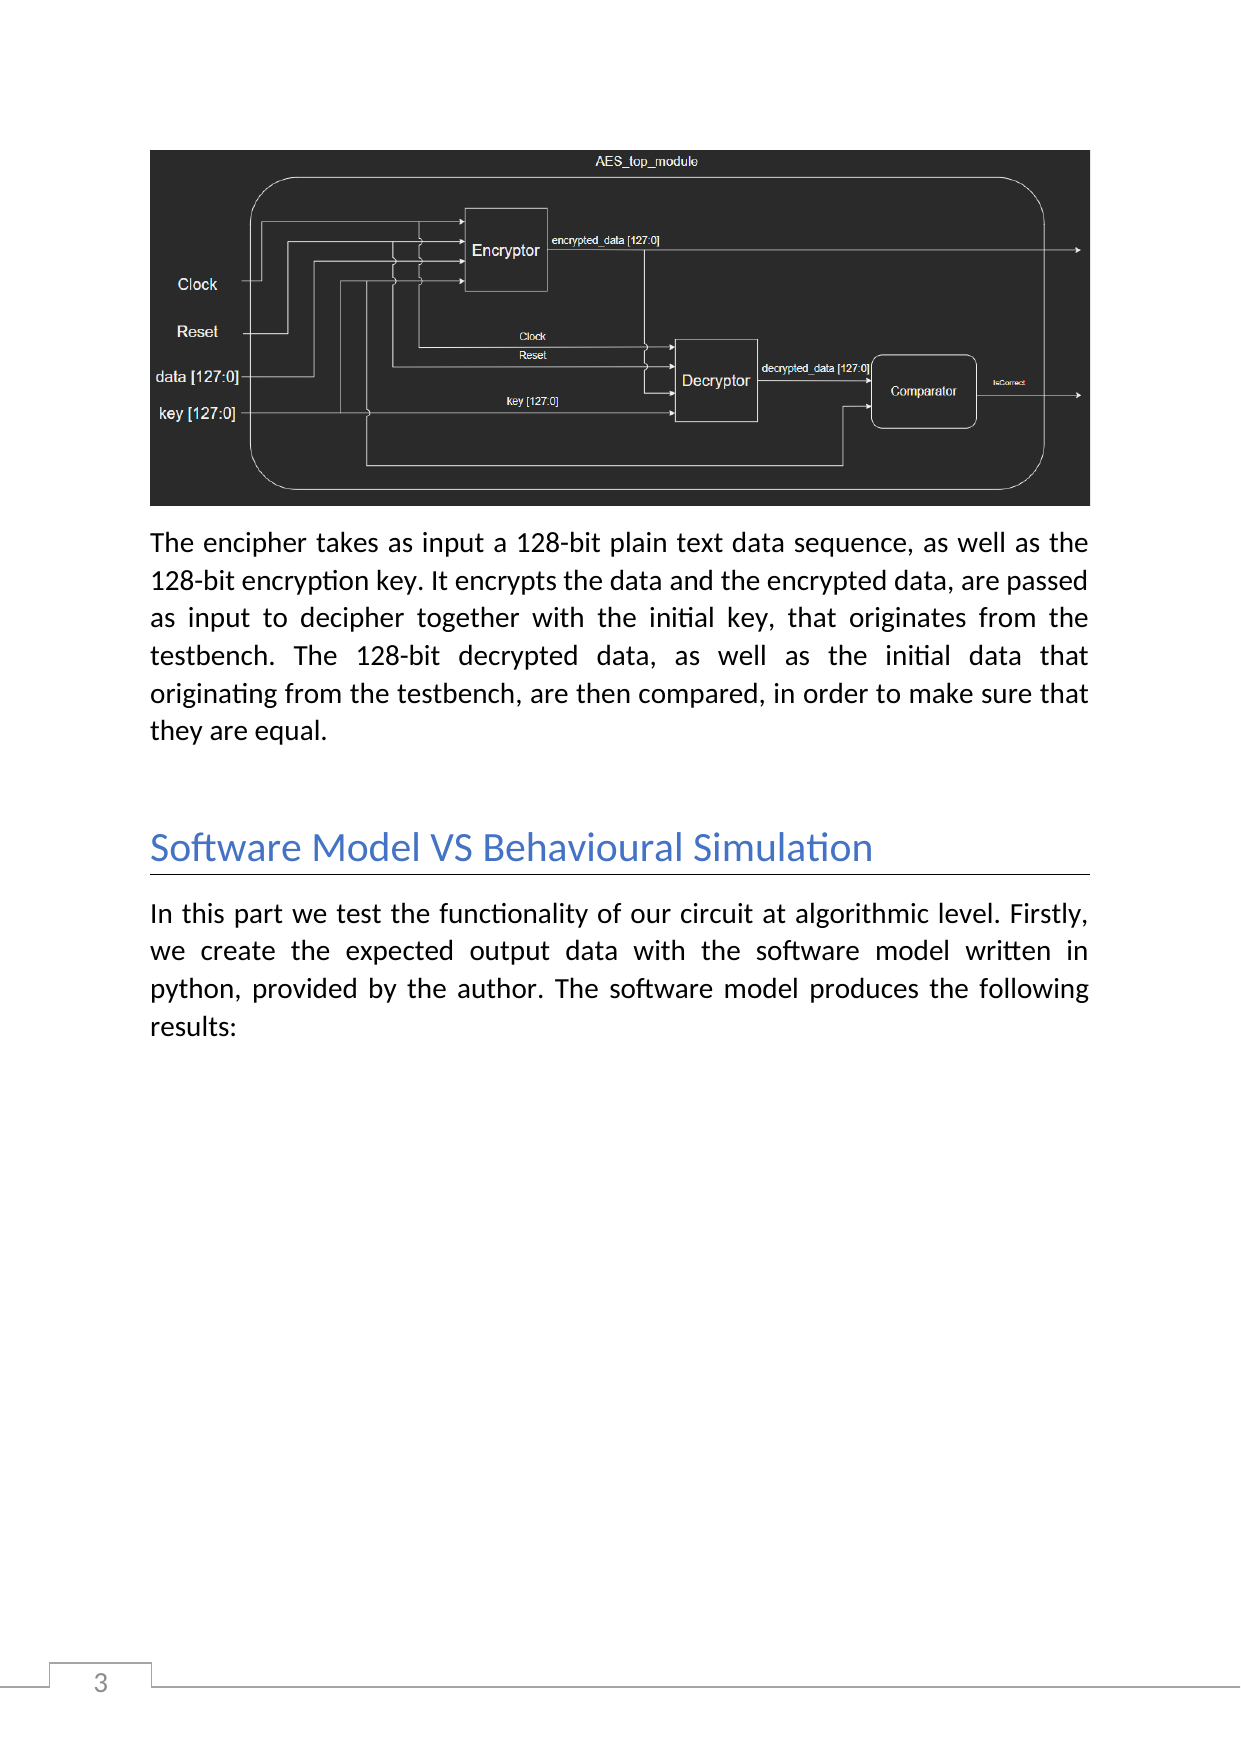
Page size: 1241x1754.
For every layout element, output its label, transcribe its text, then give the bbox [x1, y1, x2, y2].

text Software Model VS Behavioural Simulation [150, 821, 1090, 874]
text In this part we test the functionality of our circuit at algorithmic level. Firstly, we create the expected output data with the software model written in python, provided by the author. The software model produces the following results: [150, 895, 1090, 1043]
picture [150, 150, 1091, 506]
text The encipher takes as input a 128-bit plain text data sequence, as well as the 128-bit encryption key. It encrypts the data and the encrypted data, are passed as input to decipher together with the initial key, that originates from the testbench. The 128-bit decrypted data, as well as the initial data that originating from the testbench, are then compared, in order to make sure that they are equal. [150, 524, 1090, 748]
